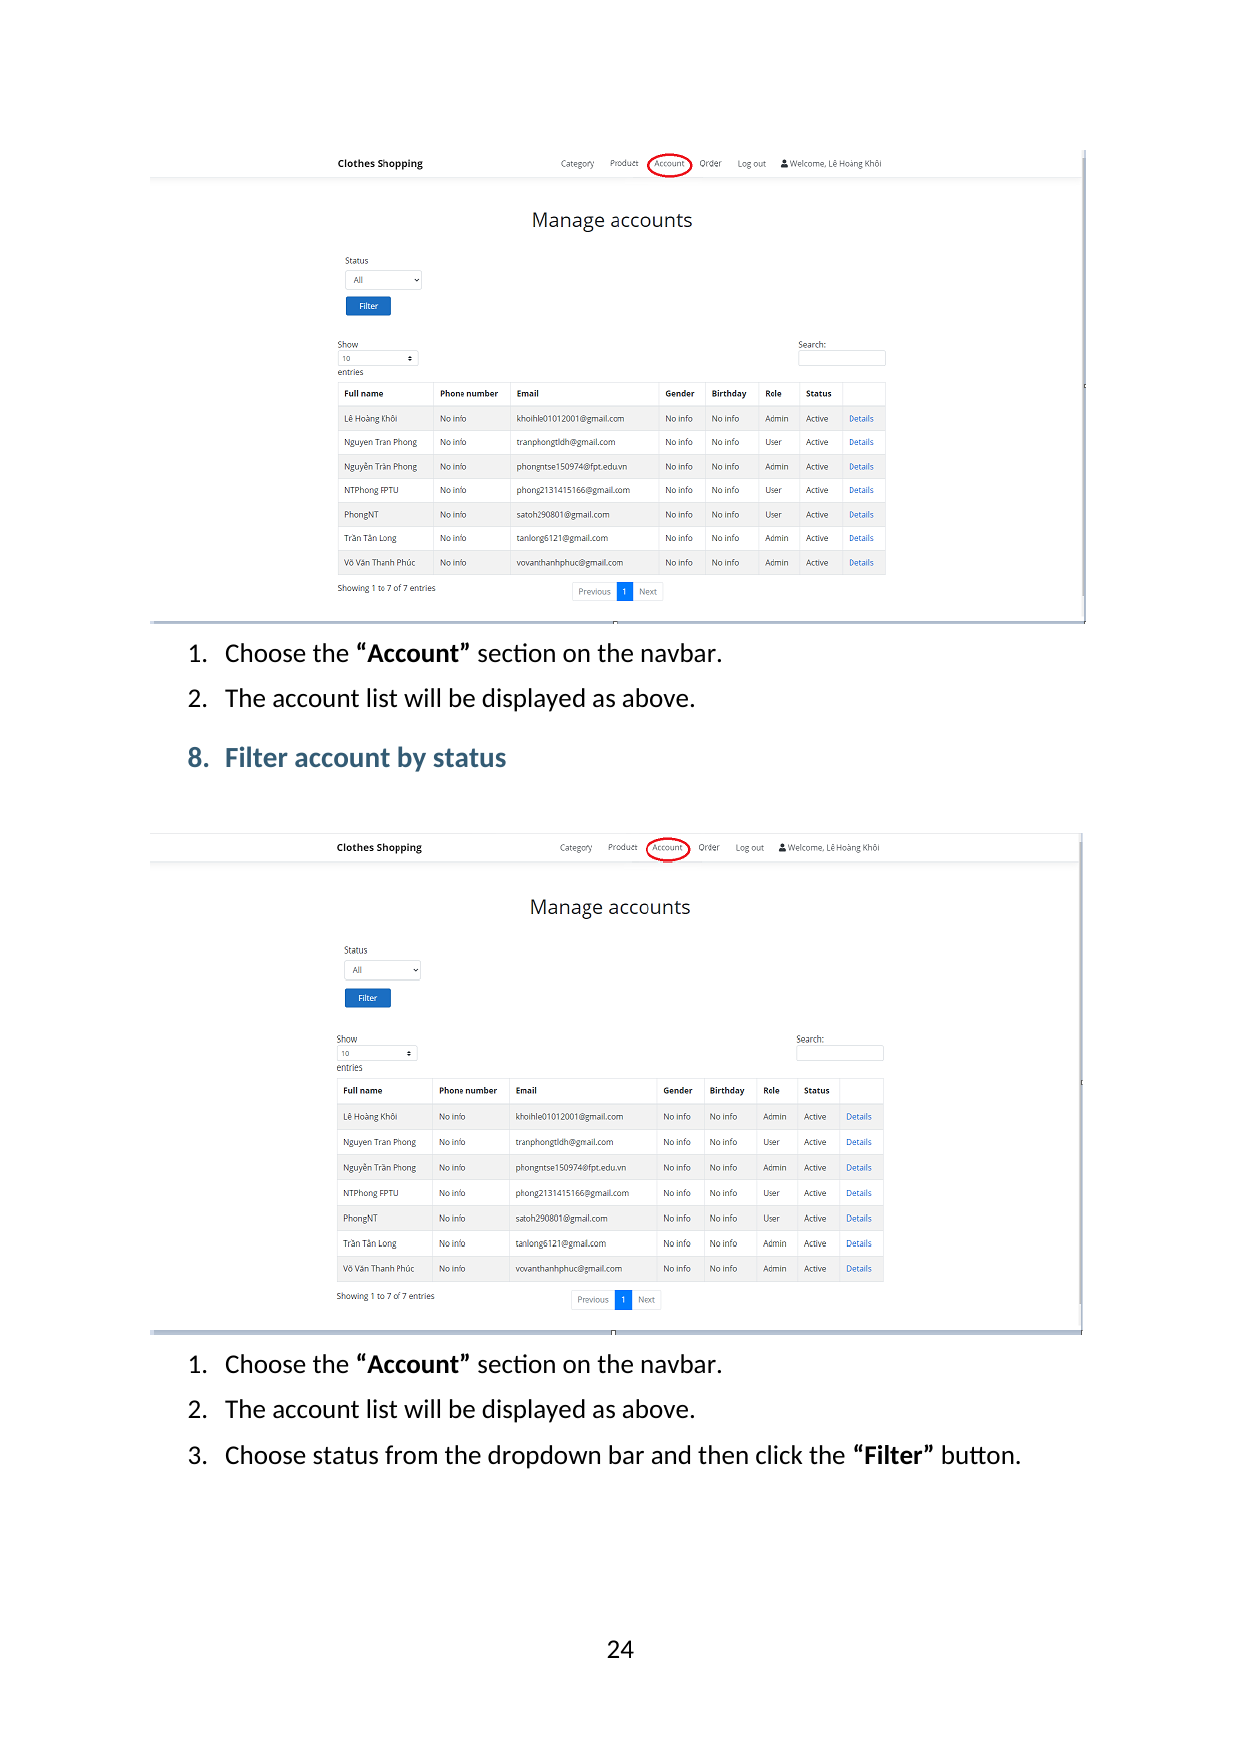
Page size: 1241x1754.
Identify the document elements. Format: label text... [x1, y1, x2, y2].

list The account list will be displayed as above. [187, 1393, 1090, 1426]
picture [150, 833, 1083, 1335]
subtitle Filter account by status [187, 739, 1090, 775]
list Choose status from the dropdown bar and then click the “Filter” button. [187, 1438, 1090, 1471]
list Choose the “Account” section on the navbar. [187, 636, 1090, 669]
picture [150, 150, 1086, 624]
list The account list will be displayed as above. [187, 681, 1090, 714]
list Choose the “Account” section on the navbar. [187, 1347, 1090, 1380]
